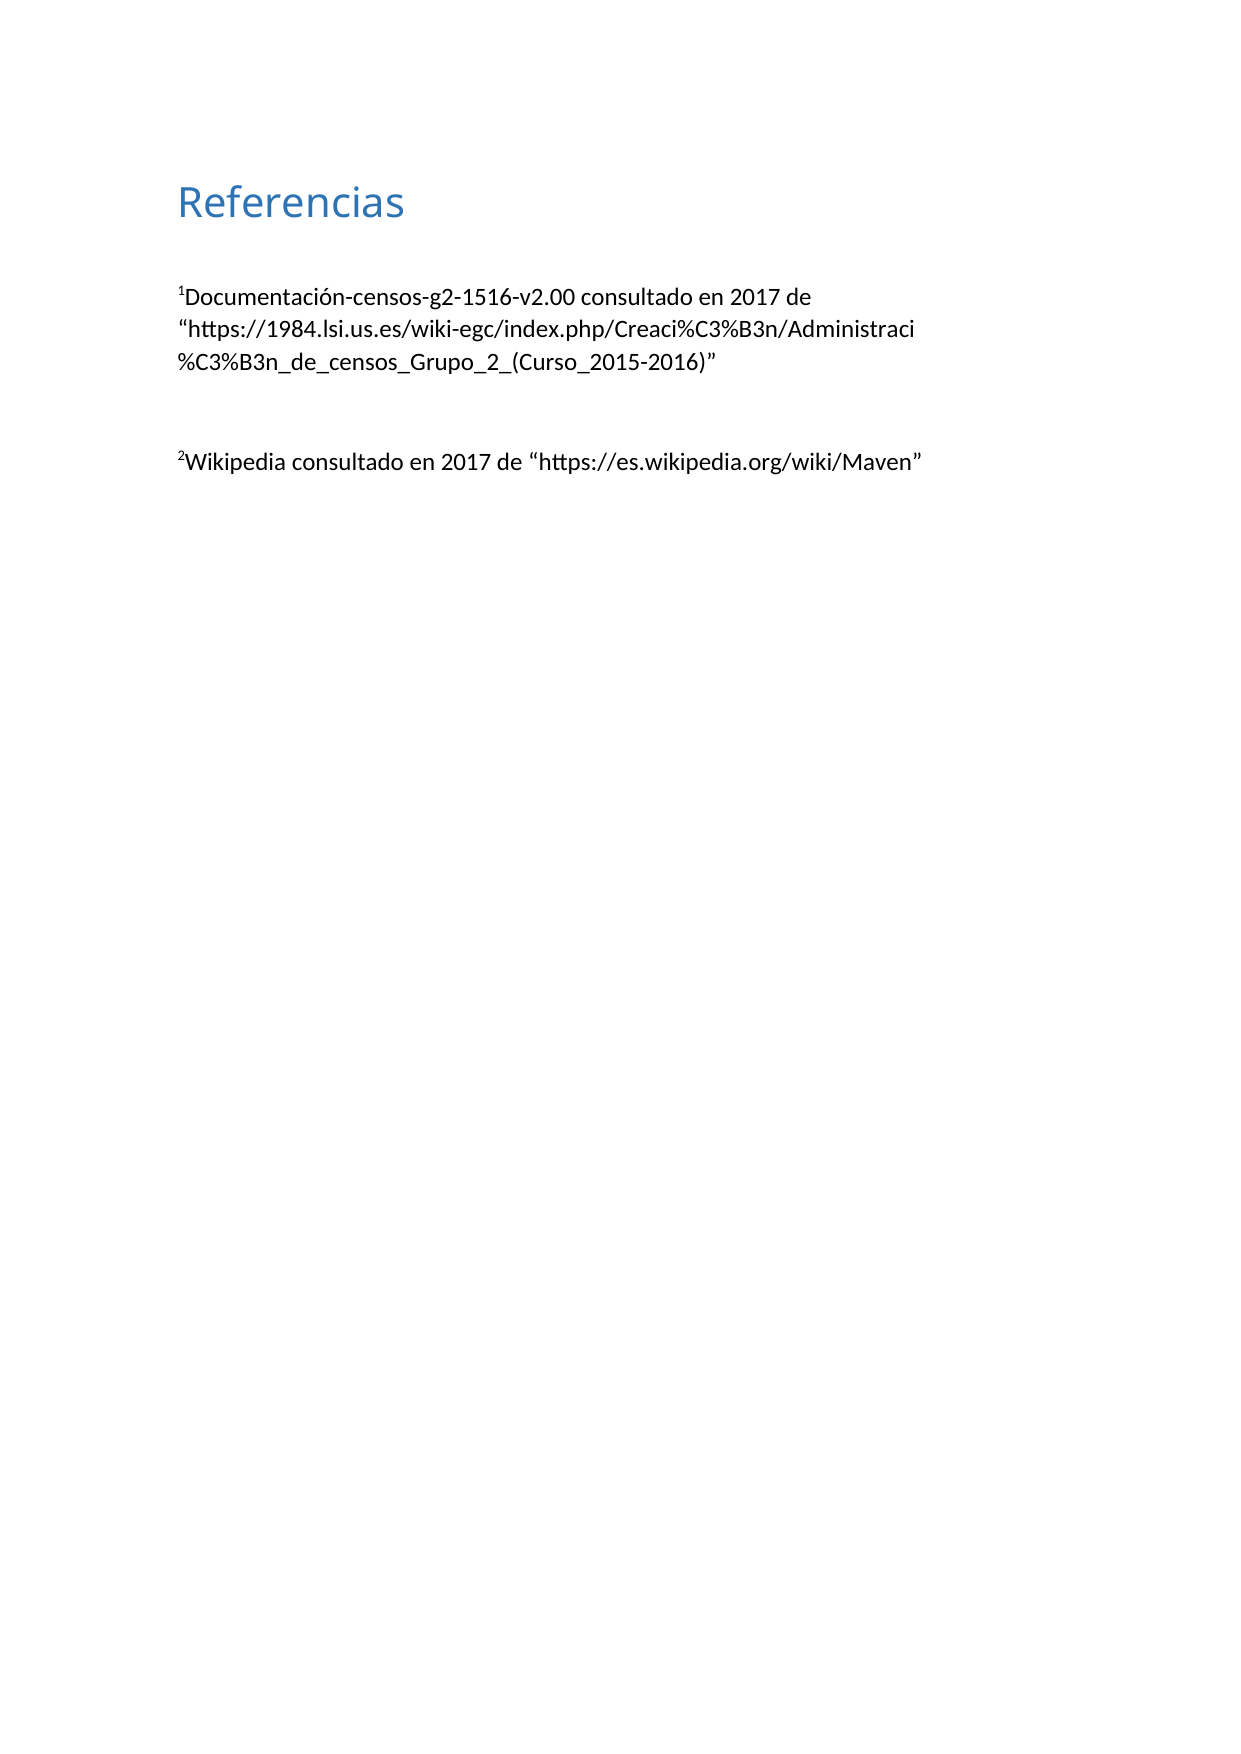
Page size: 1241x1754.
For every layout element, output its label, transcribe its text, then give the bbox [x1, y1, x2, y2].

subtitle Referencias [177, 173, 1063, 229]
text 2Wikipedia consultado en 2017 de “https://es.wikipedia.org/wiki/Maven” [177, 446, 1063, 476]
text 1Documentación-censos-g2-1516-v2.00 consultado en 2017 de “https://1984.lsi.us.es/wiki-egc/index.php/Creaci%C3%B3n/Administraci%C3%B3n_de_censos_Grupo_2_(Curso_2015-2016)” [177, 281, 1063, 377]
